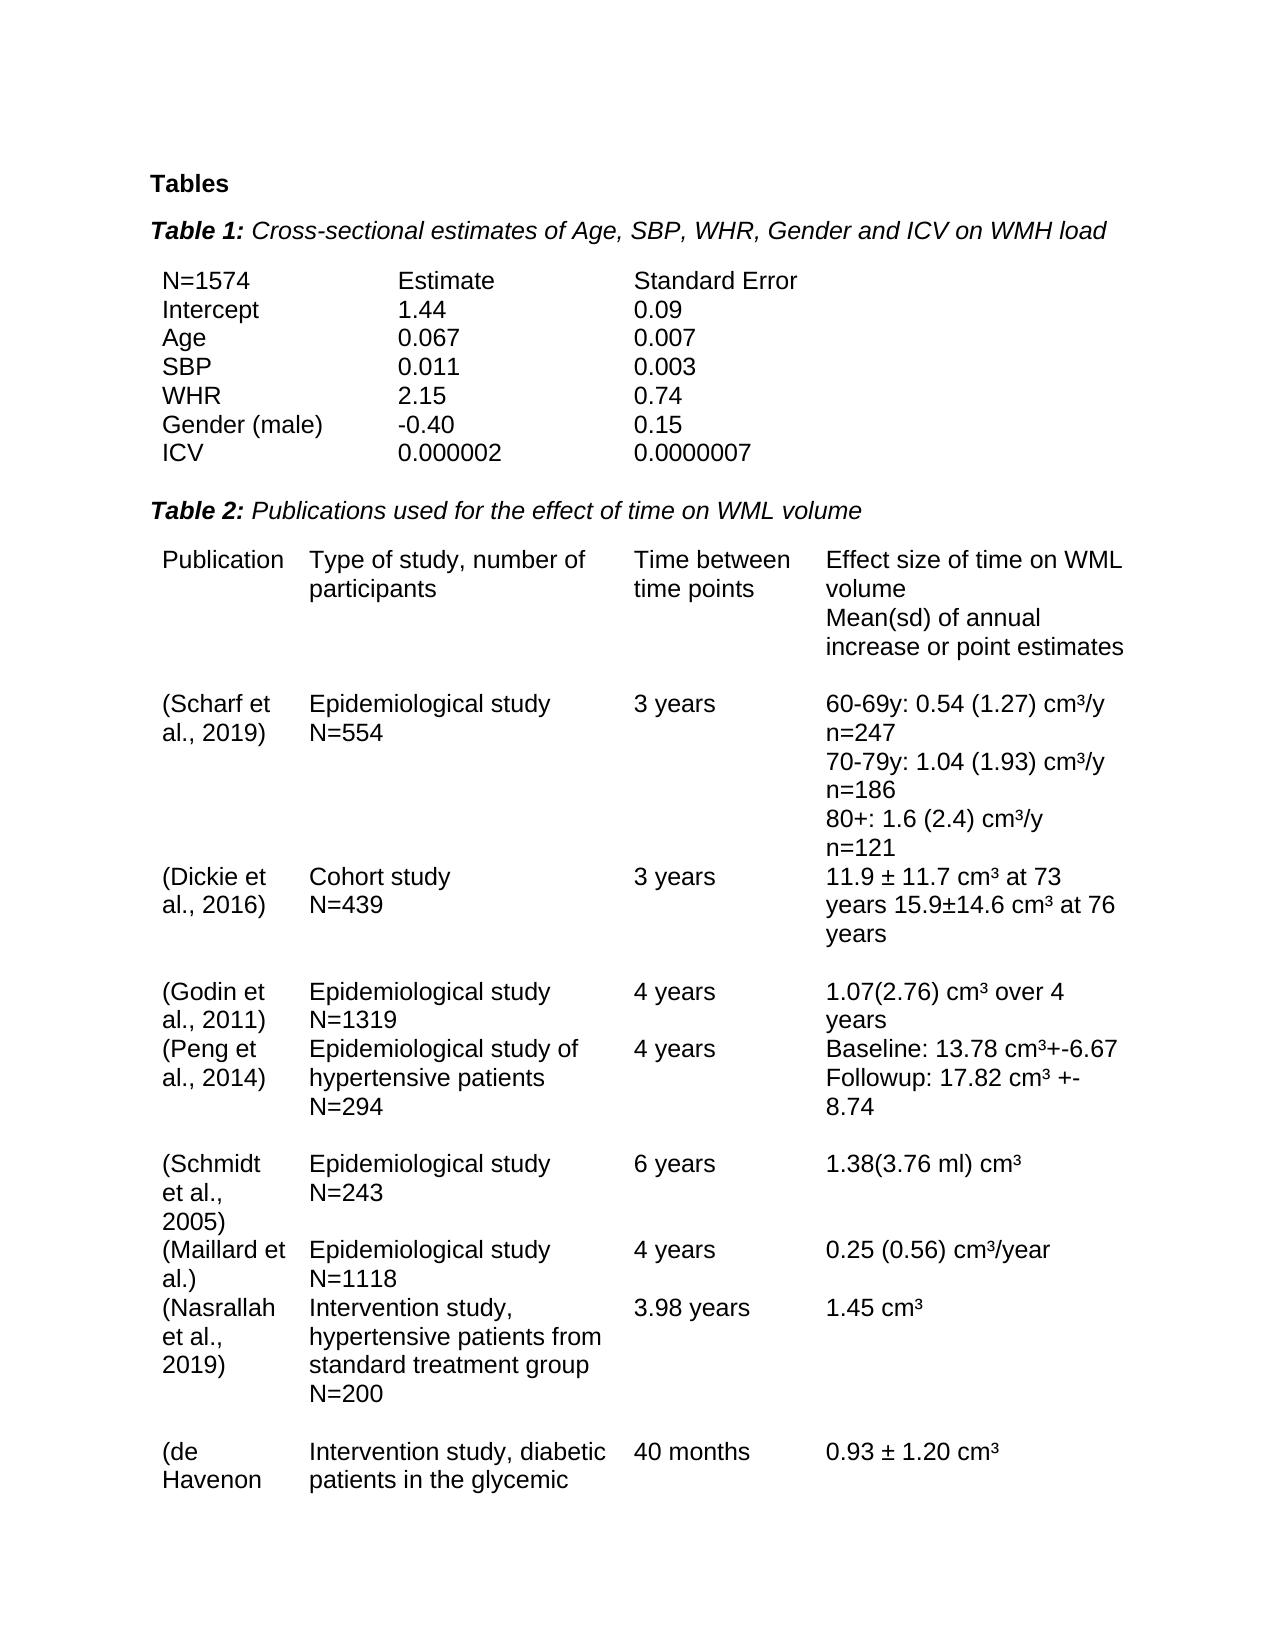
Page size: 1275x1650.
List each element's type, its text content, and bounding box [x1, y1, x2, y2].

table_cell (Peng et al., 2014) [151, 1034, 298, 1149]
table_cell Baseline: 13.78 cm³+-6.67 Followup: 17.82 cm³ +-8.74 [814, 1034, 1139, 1149]
table_cell 1.44 [386, 295, 622, 323]
table_cell 0.0000007 [623, 438, 858, 467]
table_cell 11.9 ± 11.7 cm³ at 73 years 15.9±14.6 cm³ at 76 years [814, 862, 1139, 977]
table_cell Intercept [151, 295, 386, 323]
table_cell 3 years [623, 689, 814, 862]
table_cell 2.15 [386, 381, 622, 409]
table_cell 0.000002 [386, 438, 622, 467]
table_cell Epidemiological study N=243 [298, 1149, 622, 1235]
table_cell 4 years [623, 1034, 814, 1149]
table_header N=1574 [151, 266, 386, 294]
table_cell (Maillard et al.) [151, 1235, 298, 1293]
table_header Type of study, number of participants [298, 545, 622, 689]
table_cell SBP [151, 352, 386, 381]
table_cell WHR [151, 381, 386, 409]
table_cell 3 years [623, 862, 814, 977]
table_cell 40 months [623, 1437, 814, 1494]
table_cell 0.067 [386, 323, 622, 352]
table_cell (Godin et al., 2011) [151, 977, 298, 1034]
table_cell 0.25 (0.56) cm³/year [814, 1235, 1139, 1293]
table_cell (Nasrallah et al., 2019) [151, 1293, 298, 1437]
table_cell 1.38(3.76 ml) cm³ [814, 1149, 1139, 1235]
table_header Time between time points [623, 545, 814, 689]
table_cell 1.07(2.76) cm³ over 4 years [814, 977, 1139, 1034]
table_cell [298, 1437, 622, 1494]
table_cell Epidemiological study N=1118 [298, 1235, 622, 1293]
table_cell Epidemiological study of hypertensive patients N=294 [298, 1034, 622, 1149]
table_cell 0.003 [623, 352, 858, 381]
table_cell 0.007 [623, 323, 858, 352]
table_cell 0.93 ± 1.20 cm³ [814, 1437, 1139, 1494]
table_cell (Dickie et al., 2016) [151, 862, 298, 977]
table_header Publication [151, 545, 298, 689]
table_cell 0.011 [386, 352, 622, 381]
table_cell -0.40 [386, 410, 622, 438]
table_cell (Scharf et al., 2019) [151, 689, 298, 862]
table_cell Epidemiological study N=554 [298, 689, 622, 862]
table_cell 4 years [623, 977, 814, 1034]
table_header Estimate [386, 266, 622, 294]
table_cell 0.15 [623, 410, 858, 438]
table_cell Gender (male) [151, 410, 386, 438]
table_header Effect size of time on WML volume Mean(sd) of annual increase or point estimates [814, 545, 1139, 689]
table_cell 60-69y: 0.54 (1.27) cm³/y n=247 70-79y: 1.04 (1.93) cm³/y n=186 80+: 1.6 (2.4) cm³/y n=121 [814, 689, 1139, 862]
table_cell 4 years [623, 1235, 814, 1293]
table_cell 0.09 [623, 295, 858, 323]
table_header Standard Error [623, 266, 858, 294]
text Table 1: Cross-sectional estimates of Age, SBP, WHR, Gender and ICV on WMH load [150, 216, 1125, 245]
table_cell (Schmidt et al., 2005) [151, 1149, 298, 1235]
table_cell Age [151, 323, 386, 352]
table_cell 3.98 years [623, 1293, 814, 1437]
table_cell Intervention study, hypertensive patients from standard treatment group N=200 [298, 1293, 622, 1437]
table_cell Epidemiological study N=1319 [298, 977, 622, 1034]
table_cell 6 years [623, 1149, 814, 1235]
table_cell 1.45 cm³ [814, 1293, 1139, 1437]
text Table 2: Publications used for the effect of time on WML volume [150, 467, 1125, 524]
table_cell 0.74 [623, 381, 858, 409]
table_cell ICV [151, 438, 386, 467]
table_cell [151, 1437, 298, 1494]
text Tables [150, 169, 1125, 197]
table_cell Cohort study N=439 [298, 862, 622, 977]
